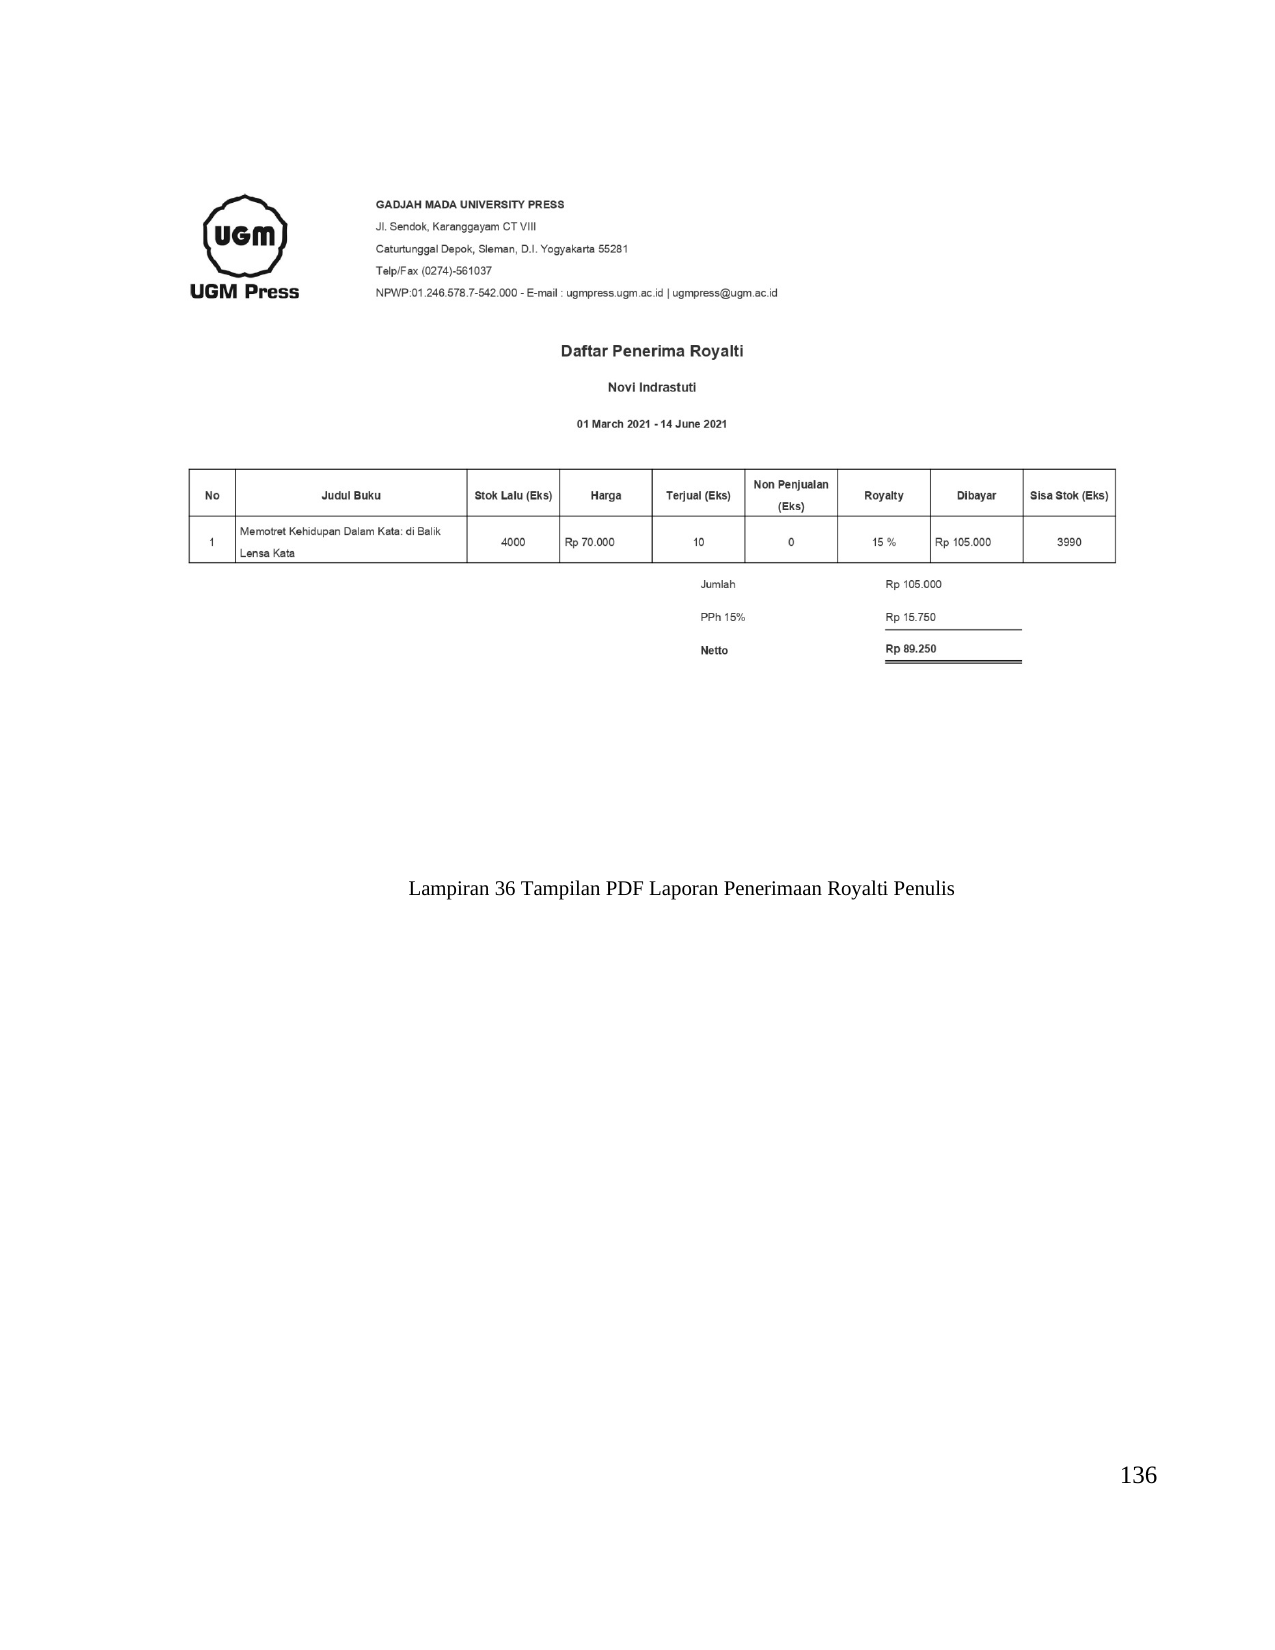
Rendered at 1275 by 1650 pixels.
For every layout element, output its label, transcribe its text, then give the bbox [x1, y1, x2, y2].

picture [147, 147, 1157, 862]
text Lampiran 36 Tampilan PDF Laporan Penerimaan Royalti Penulis [148, 876, 1157, 900]
